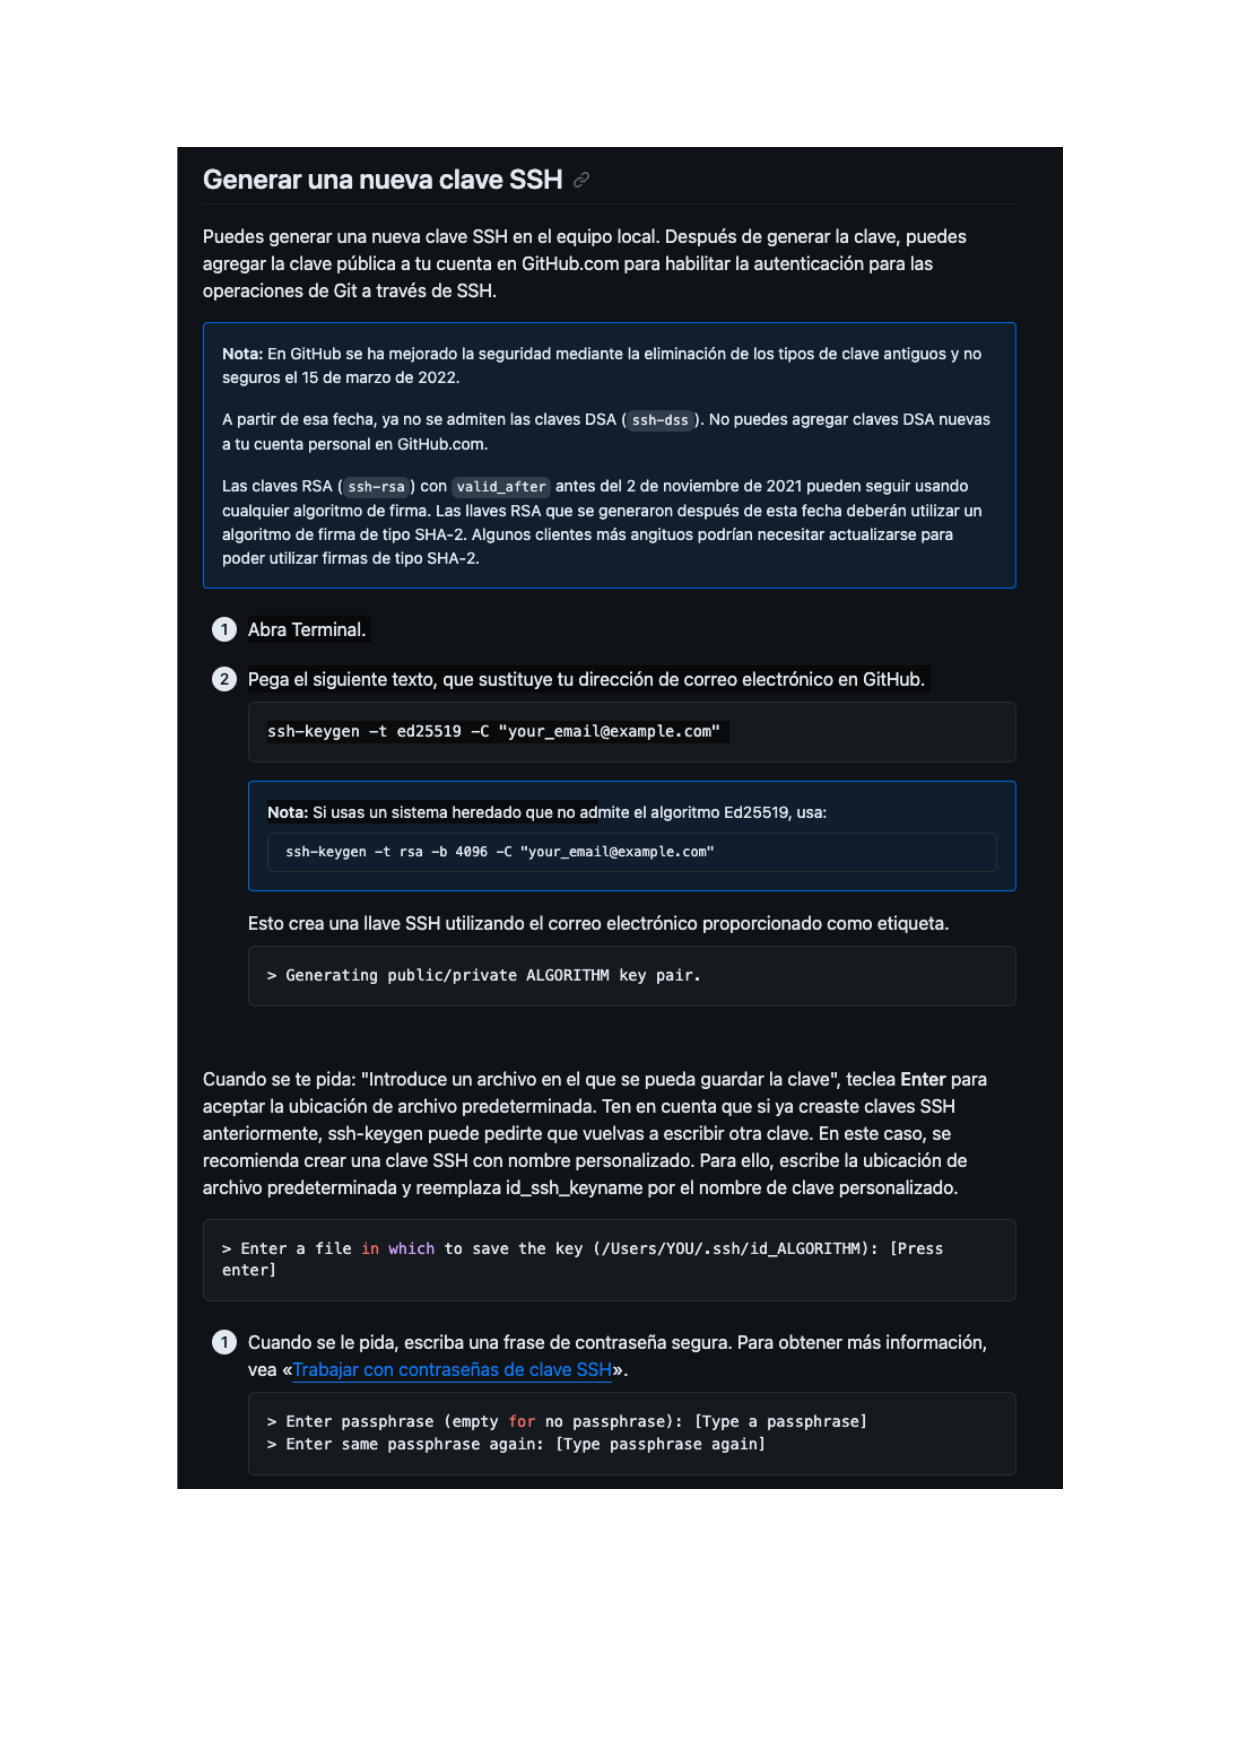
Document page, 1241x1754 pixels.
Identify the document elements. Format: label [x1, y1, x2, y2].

picture [177, 147, 1063, 1489]
